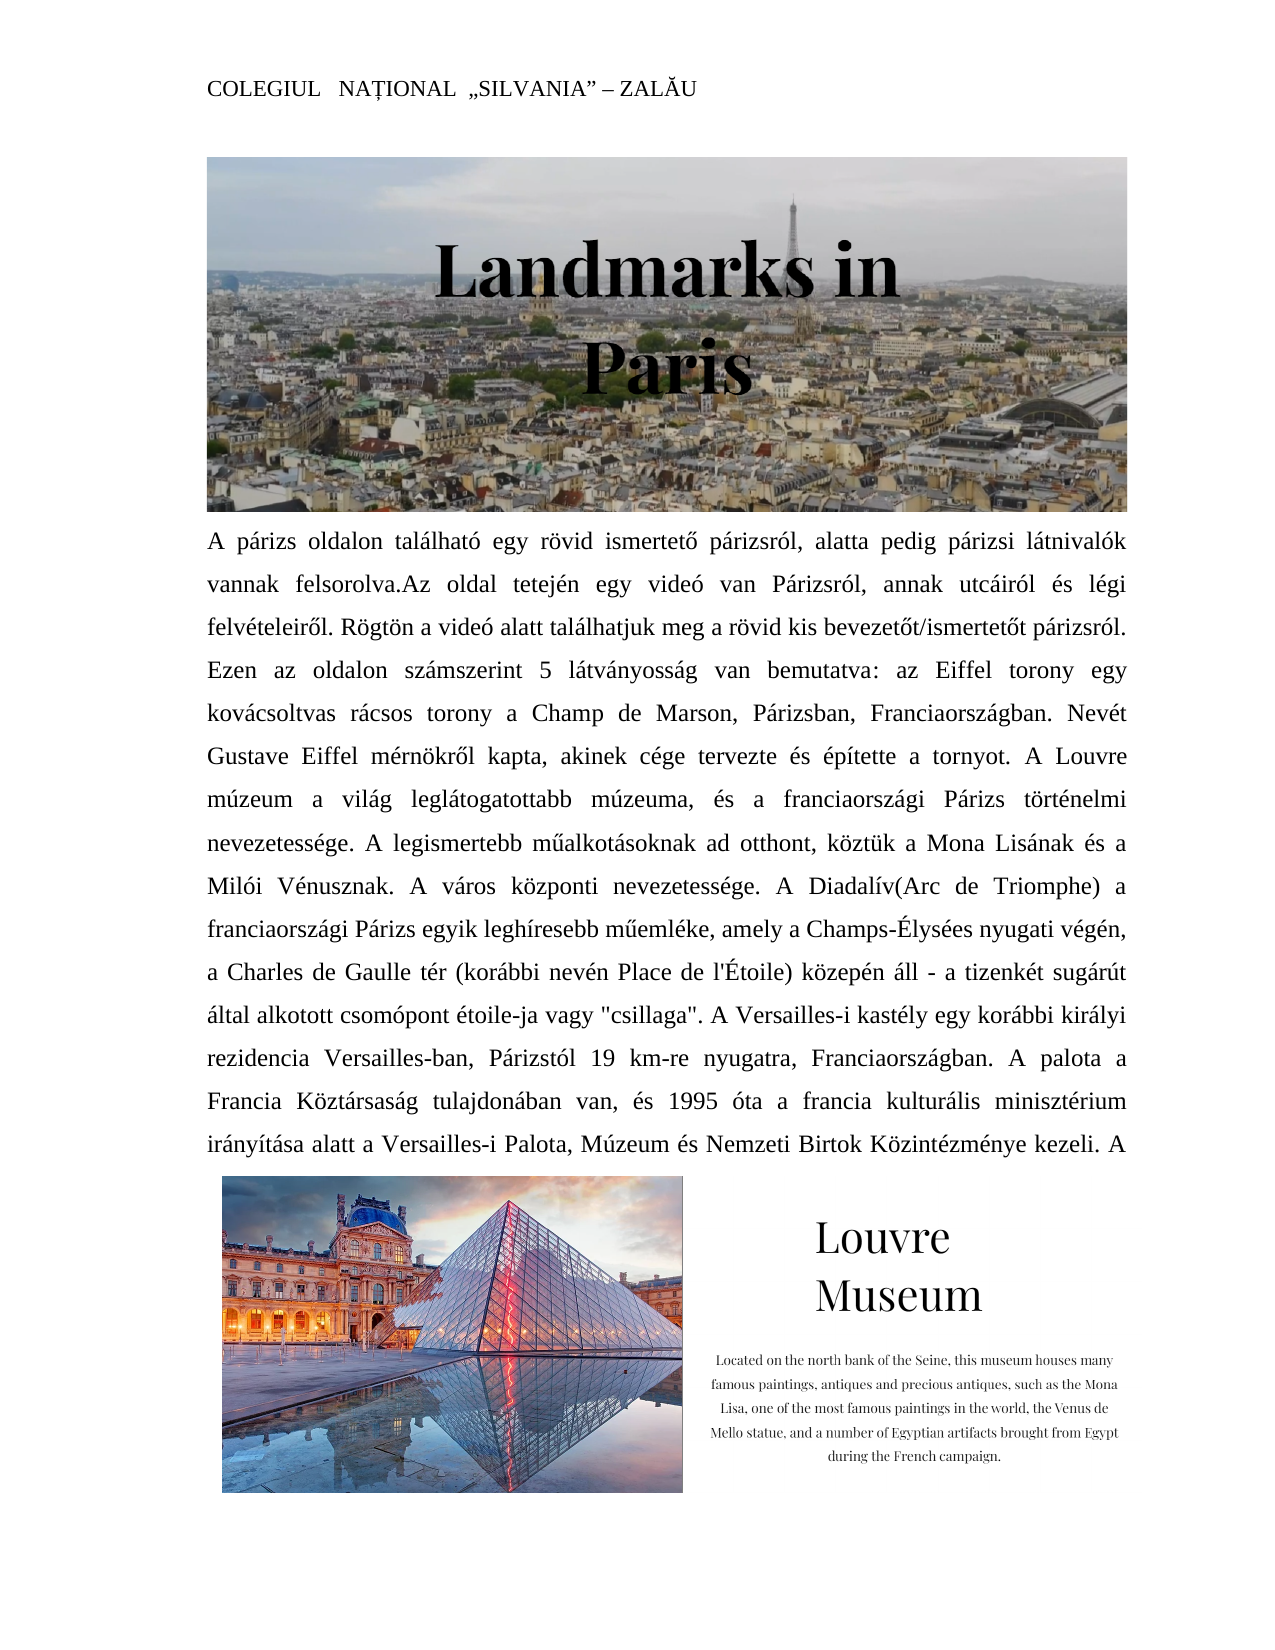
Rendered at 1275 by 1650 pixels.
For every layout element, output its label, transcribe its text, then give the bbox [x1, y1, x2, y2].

picture [222, 1176, 1143, 1493]
picture [206, 157, 1128, 512]
